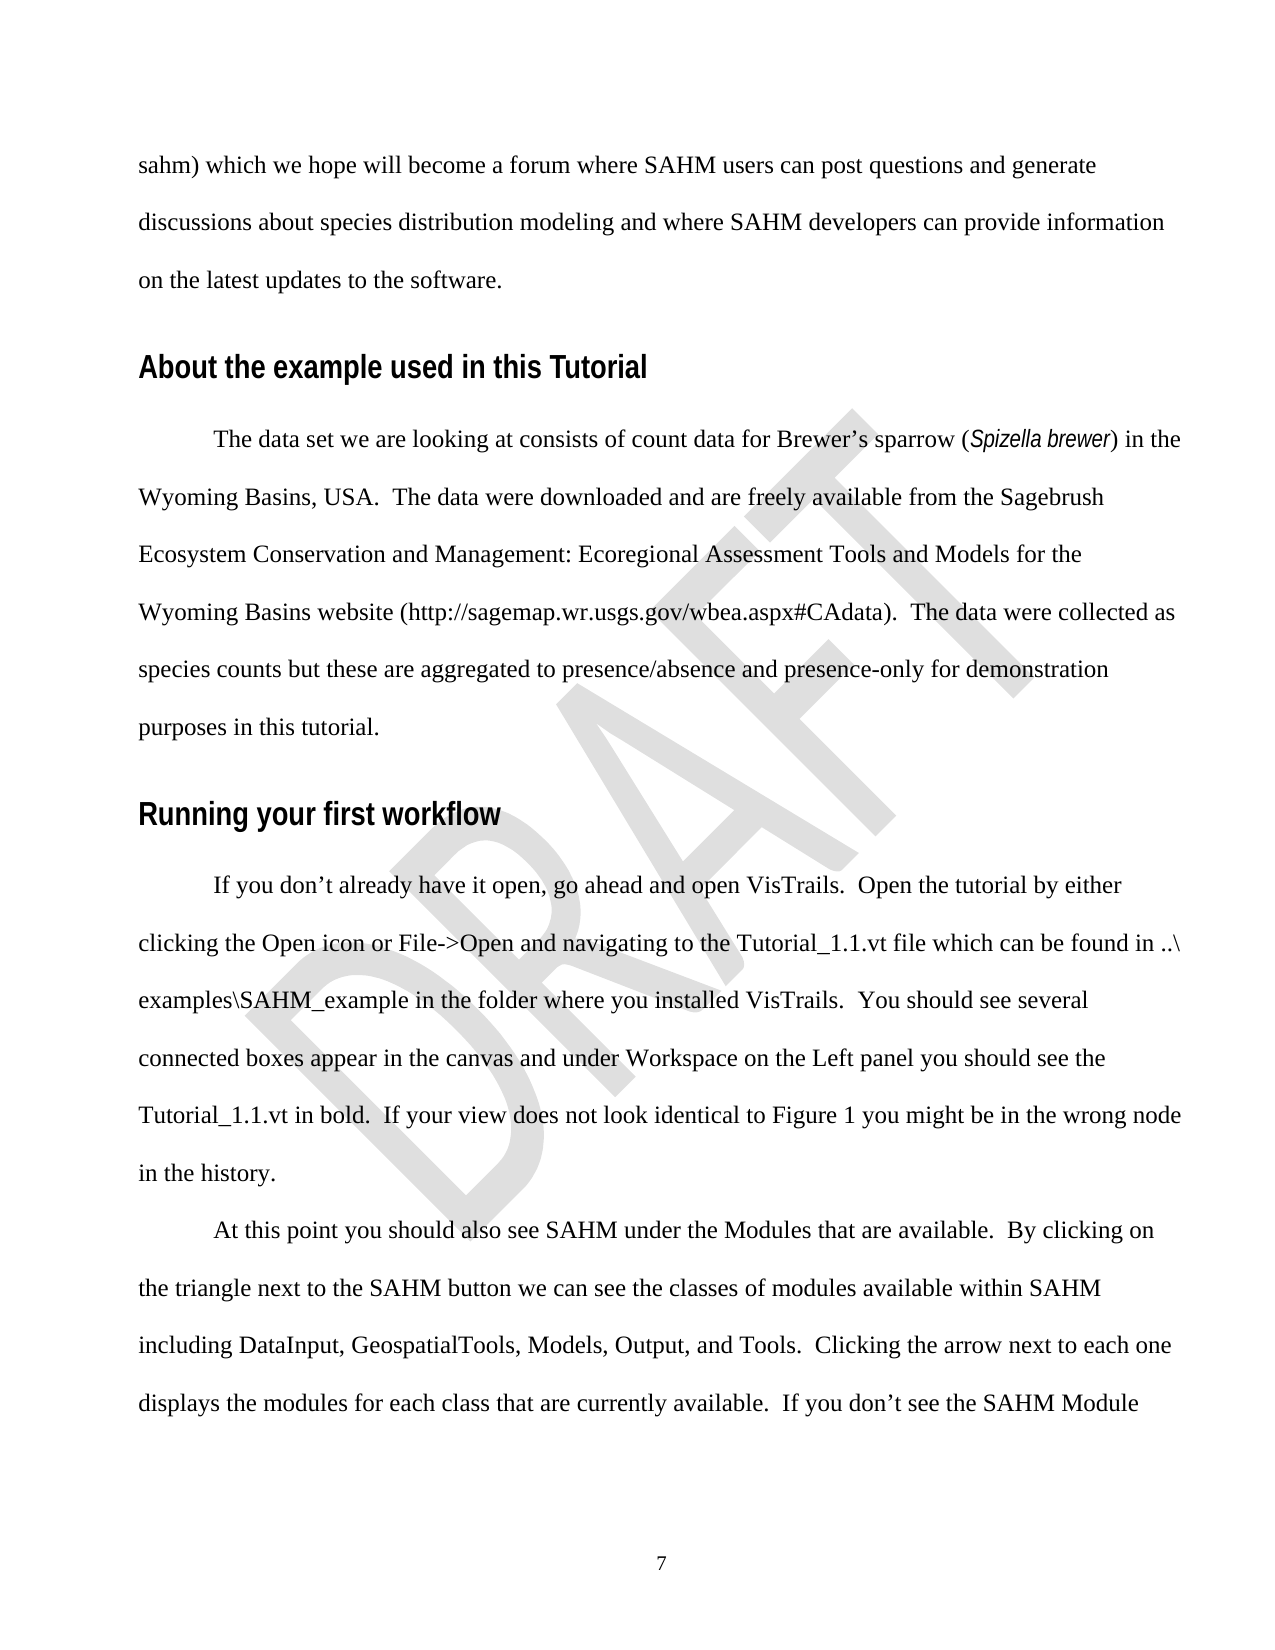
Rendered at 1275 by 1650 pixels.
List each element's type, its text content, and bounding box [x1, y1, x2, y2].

text The data set we are looking at consists of count data for Brewer’s sparrow (Spizella brewer) in the Wyoming Basins, USA. The data were downloaded and are freely available from the Sagebrush Ecosystem Conservation and Management: Ecoregional Assessment Tools and Models for the Wyoming Basins website (http://sagemap.wr.usgs.gov/wbea.aspx#CAdata). The data were collected as species counts but these are aggregated to presence/absence and presence-only for demonstration purposes in this tutorial. [138, 424, 1185, 740]
subtitle About the example used in this Tutorial [138, 347, 1185, 386]
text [138, 150, 1185, 294]
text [138, 1216, 1185, 1417]
text If you don’t already have it open, go ahead and open VisTrails. Open the tutorial by either clicking the Open icon or File->Open and navigating to the Tutorial_1.1.vt file which can be found in ..\examples\SAHM_example in the folder where you installed VisTrails. You should see several connected boxes appear in the canvas and under Workspace on the Left panel you should see the Tutorial_1.1.vt in bold. If your view does not look identical to Figure 1 you might be in the wrong node in the history. [138, 871, 1185, 1187]
subtitle Running your first workflow [138, 794, 1185, 832]
